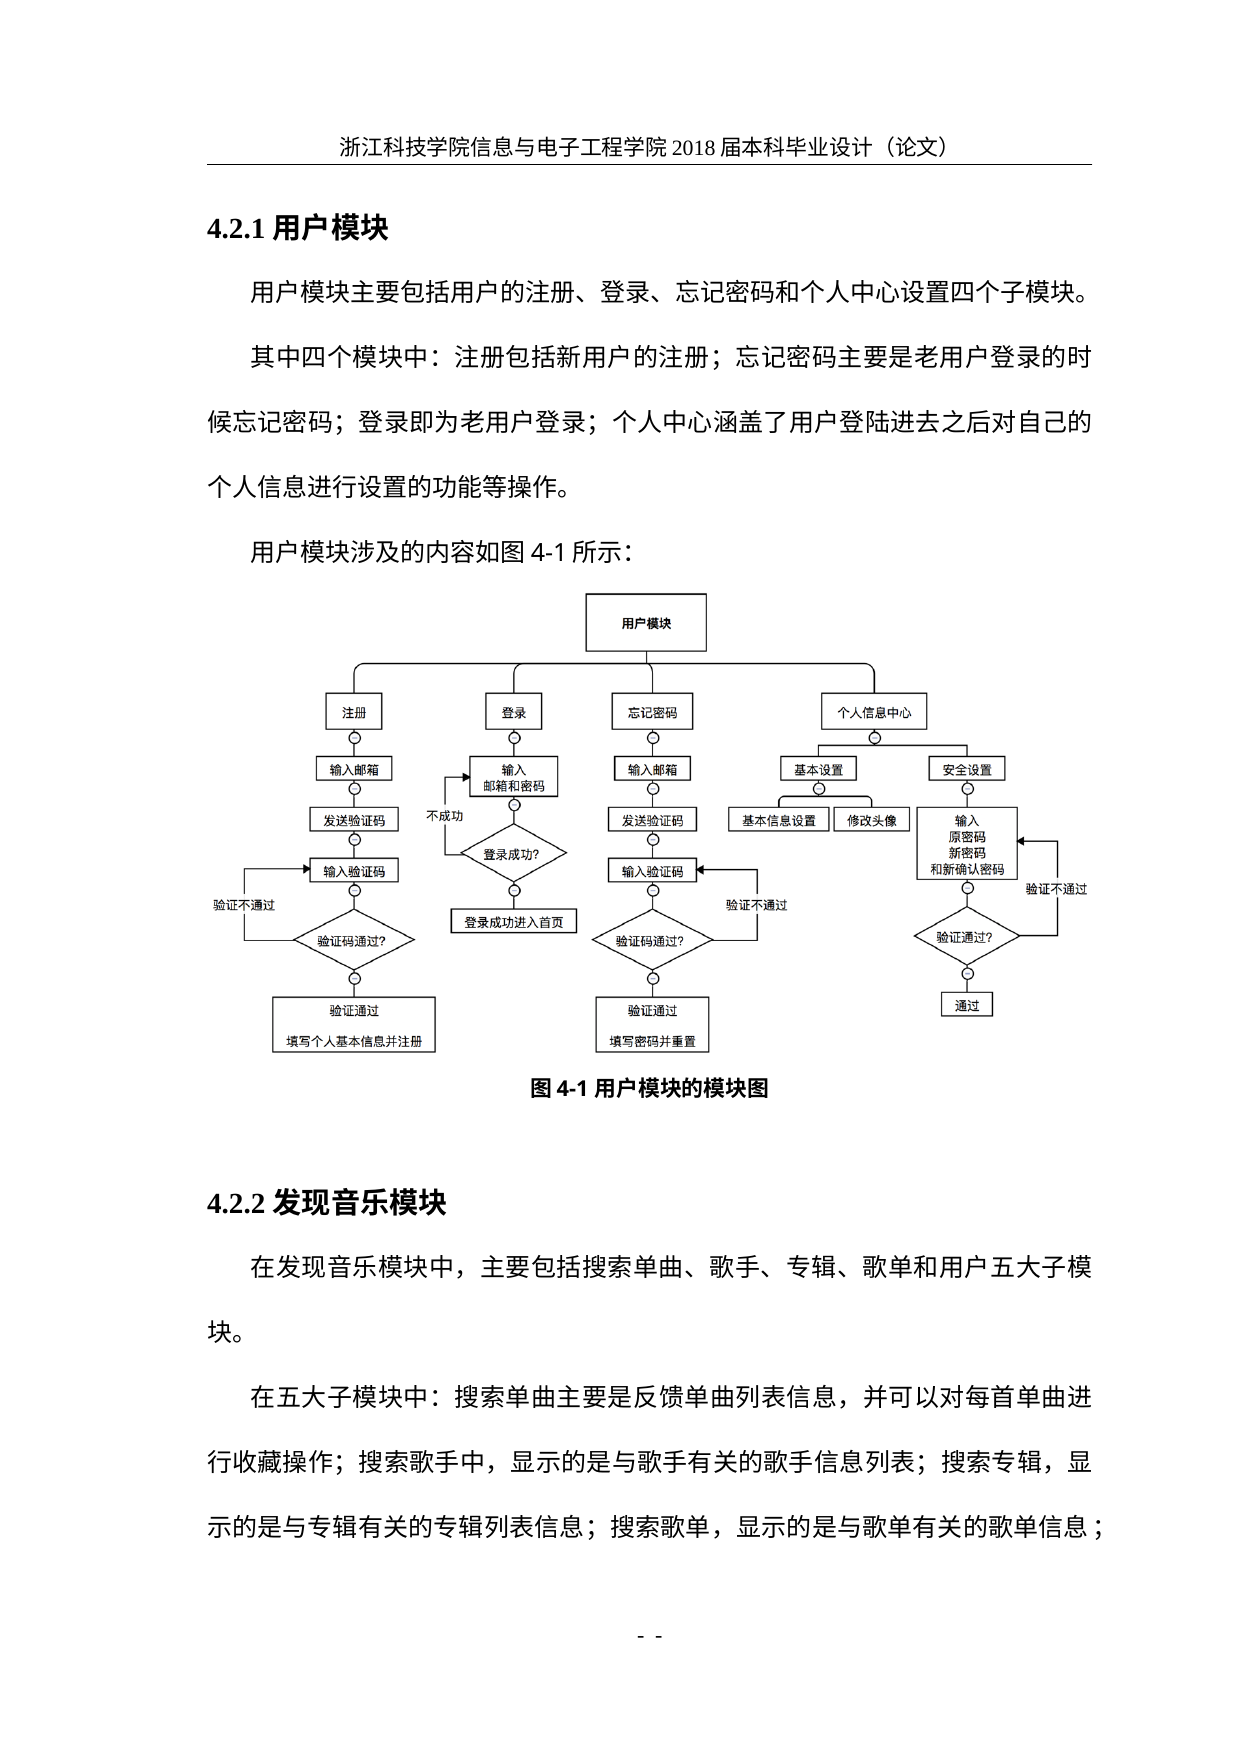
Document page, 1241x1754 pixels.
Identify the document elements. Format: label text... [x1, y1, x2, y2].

text 4.2.2 发现音乐模块 [207, 1168, 1092, 1233]
text 用户模块主要包括用户的注册、登录、忘记密码和个人中心设置四个子模块。 [207, 258, 1092, 323]
text 其中四个模块中：注册包括新用户的注册；忘记密码主要是老用户登录的时候忘记密码；登录即为老用户登录；个人中心涵盖了用户登陆进去之后对自己的个人信息进行设置的功能等操作。 [207, 323, 1092, 518]
text 图4-1 用户模块的模块图 [207, 1070, 1092, 1103]
picture [206, 582, 1093, 1062]
text 用户模块涉及的内容如图4-1所示： [207, 518, 1092, 582]
text 4.2.1 用户模块 [207, 193, 1092, 258]
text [207, 1363, 1092, 1558]
text 在发现音乐模块中，主要包括搜索单曲、歌手、专辑、歌单和用户五大子模块。 [207, 1233, 1092, 1363]
